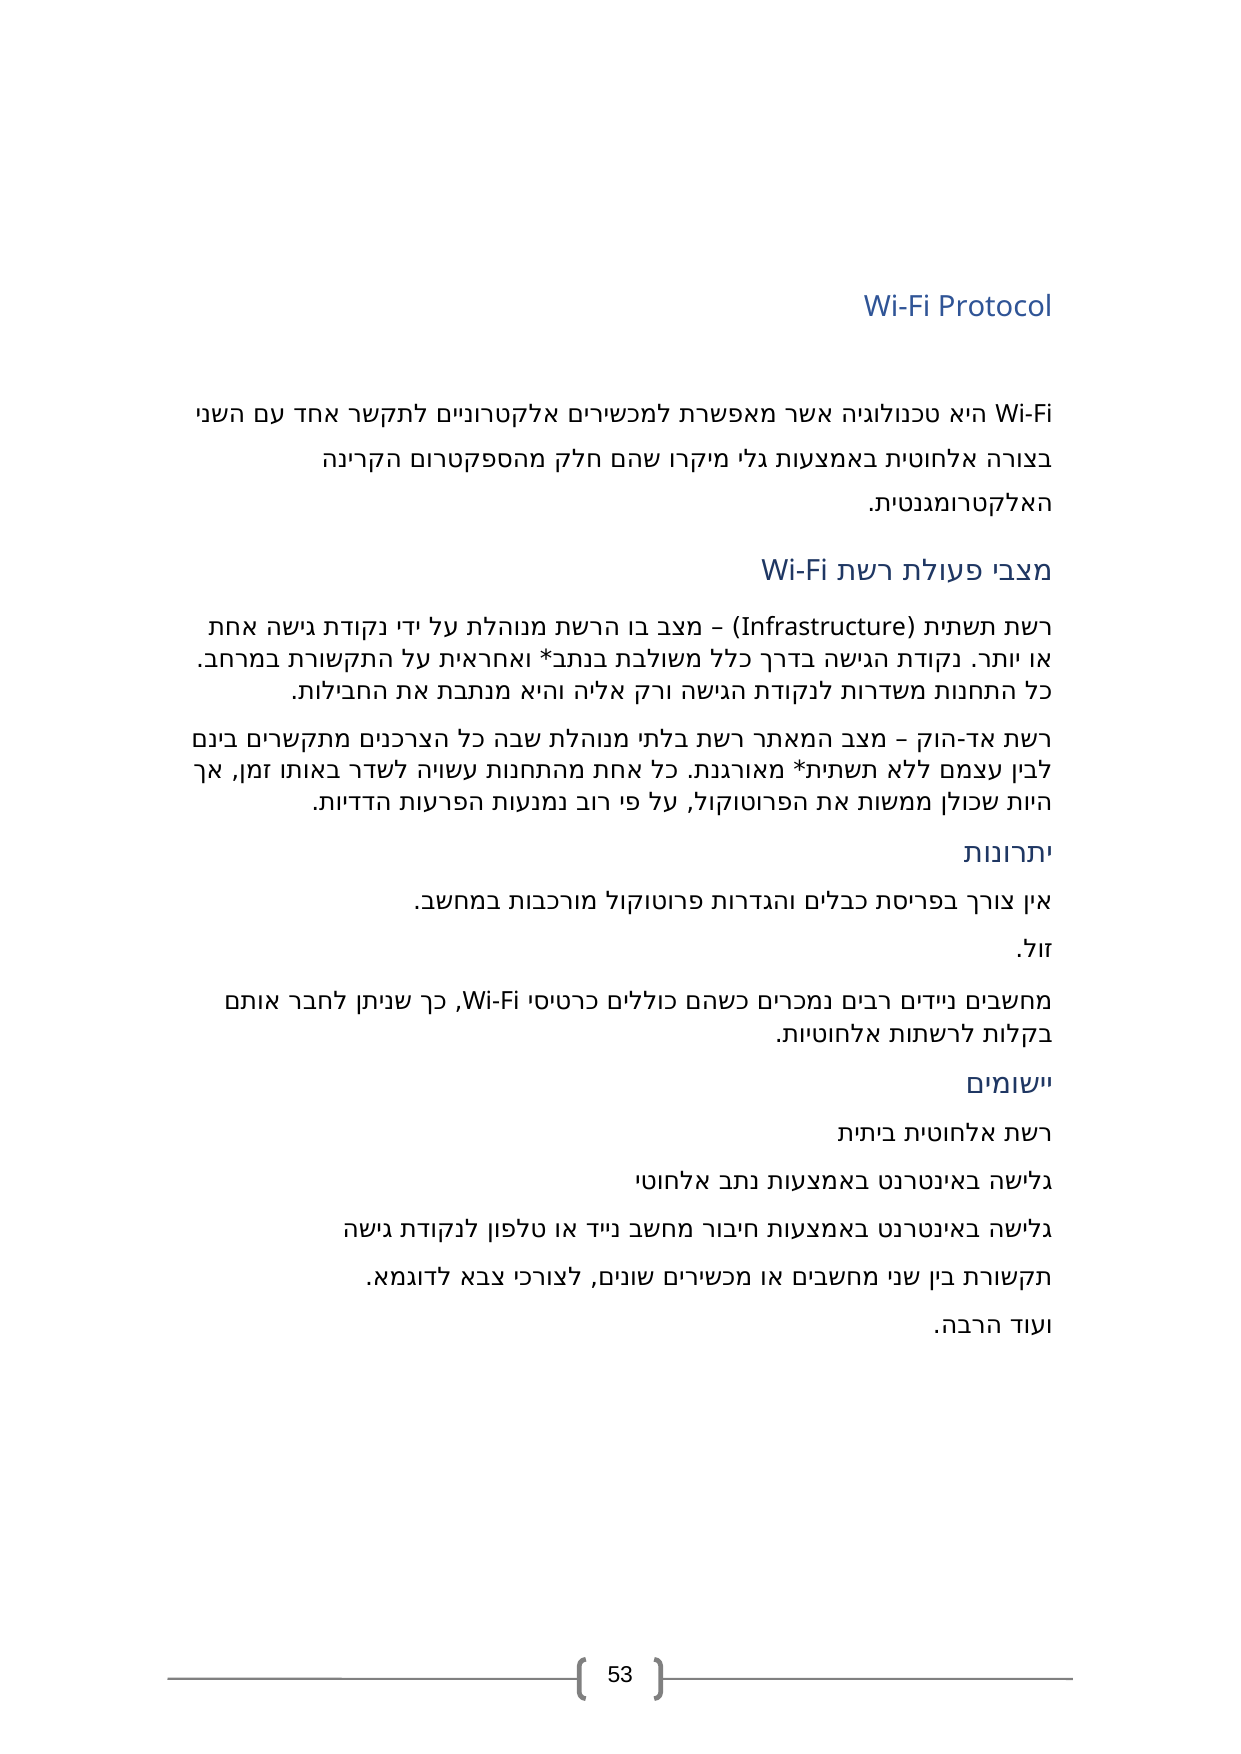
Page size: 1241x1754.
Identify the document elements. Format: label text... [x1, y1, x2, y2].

subtitle Wi-Fi Protocol [187, 285, 1053, 325]
subtitle מצבי פעולת רשת Wi-Fi [187, 549, 1053, 588]
text Wi-Fi היא טכנולוגיה אשר מאפשרת למכשירים אלקטרוניים לתקשר אחד עם השני בצורה אלחוטית באמצעות גלי מיקרו שהם חלק מהספקטרום הקרינה האלקטרומגנטית. [187, 396, 1053, 517]
subtitle יישומים [187, 1067, 1053, 1101]
subtitle יתרונות [187, 835, 1053, 869]
